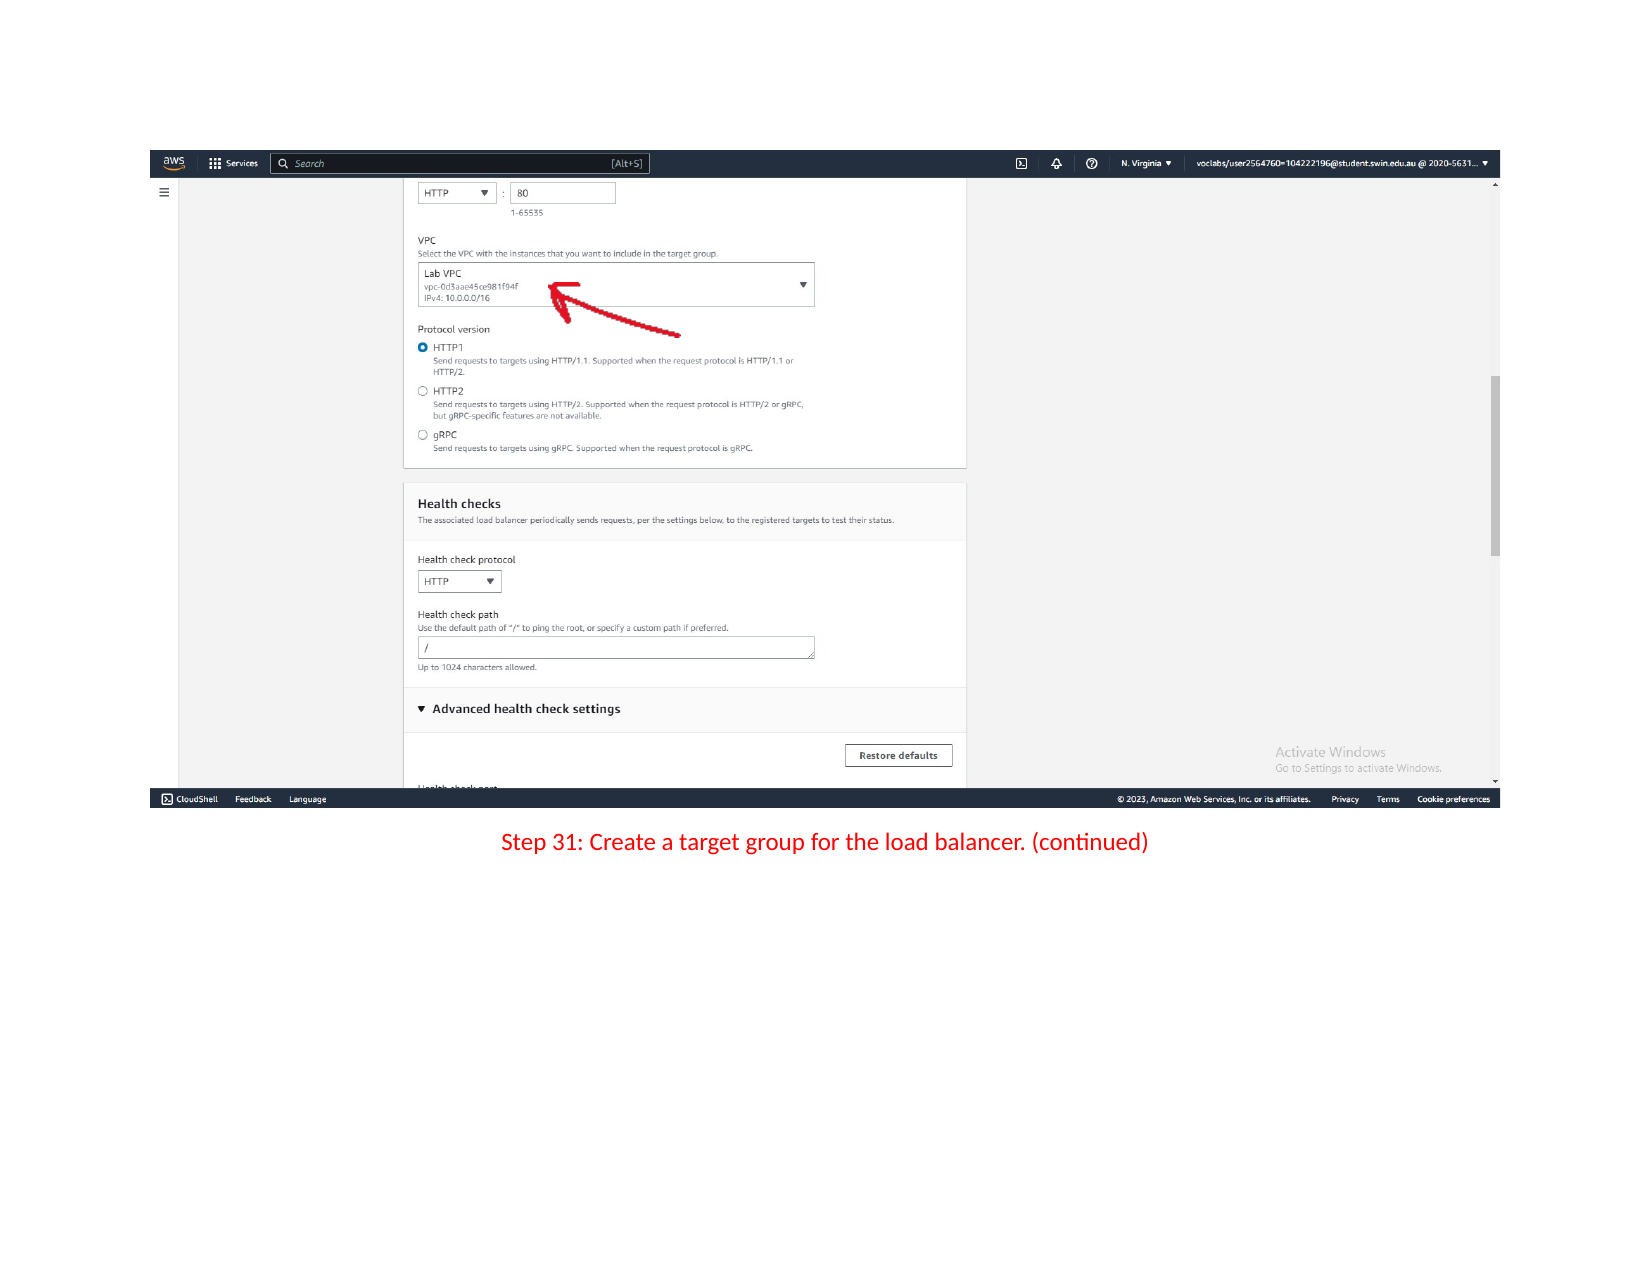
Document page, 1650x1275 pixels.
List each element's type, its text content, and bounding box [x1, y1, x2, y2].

text Step 31: Create a target group for the load balancer. (continued) [150, 826, 1500, 857]
picture [150, 150, 1500, 808]
